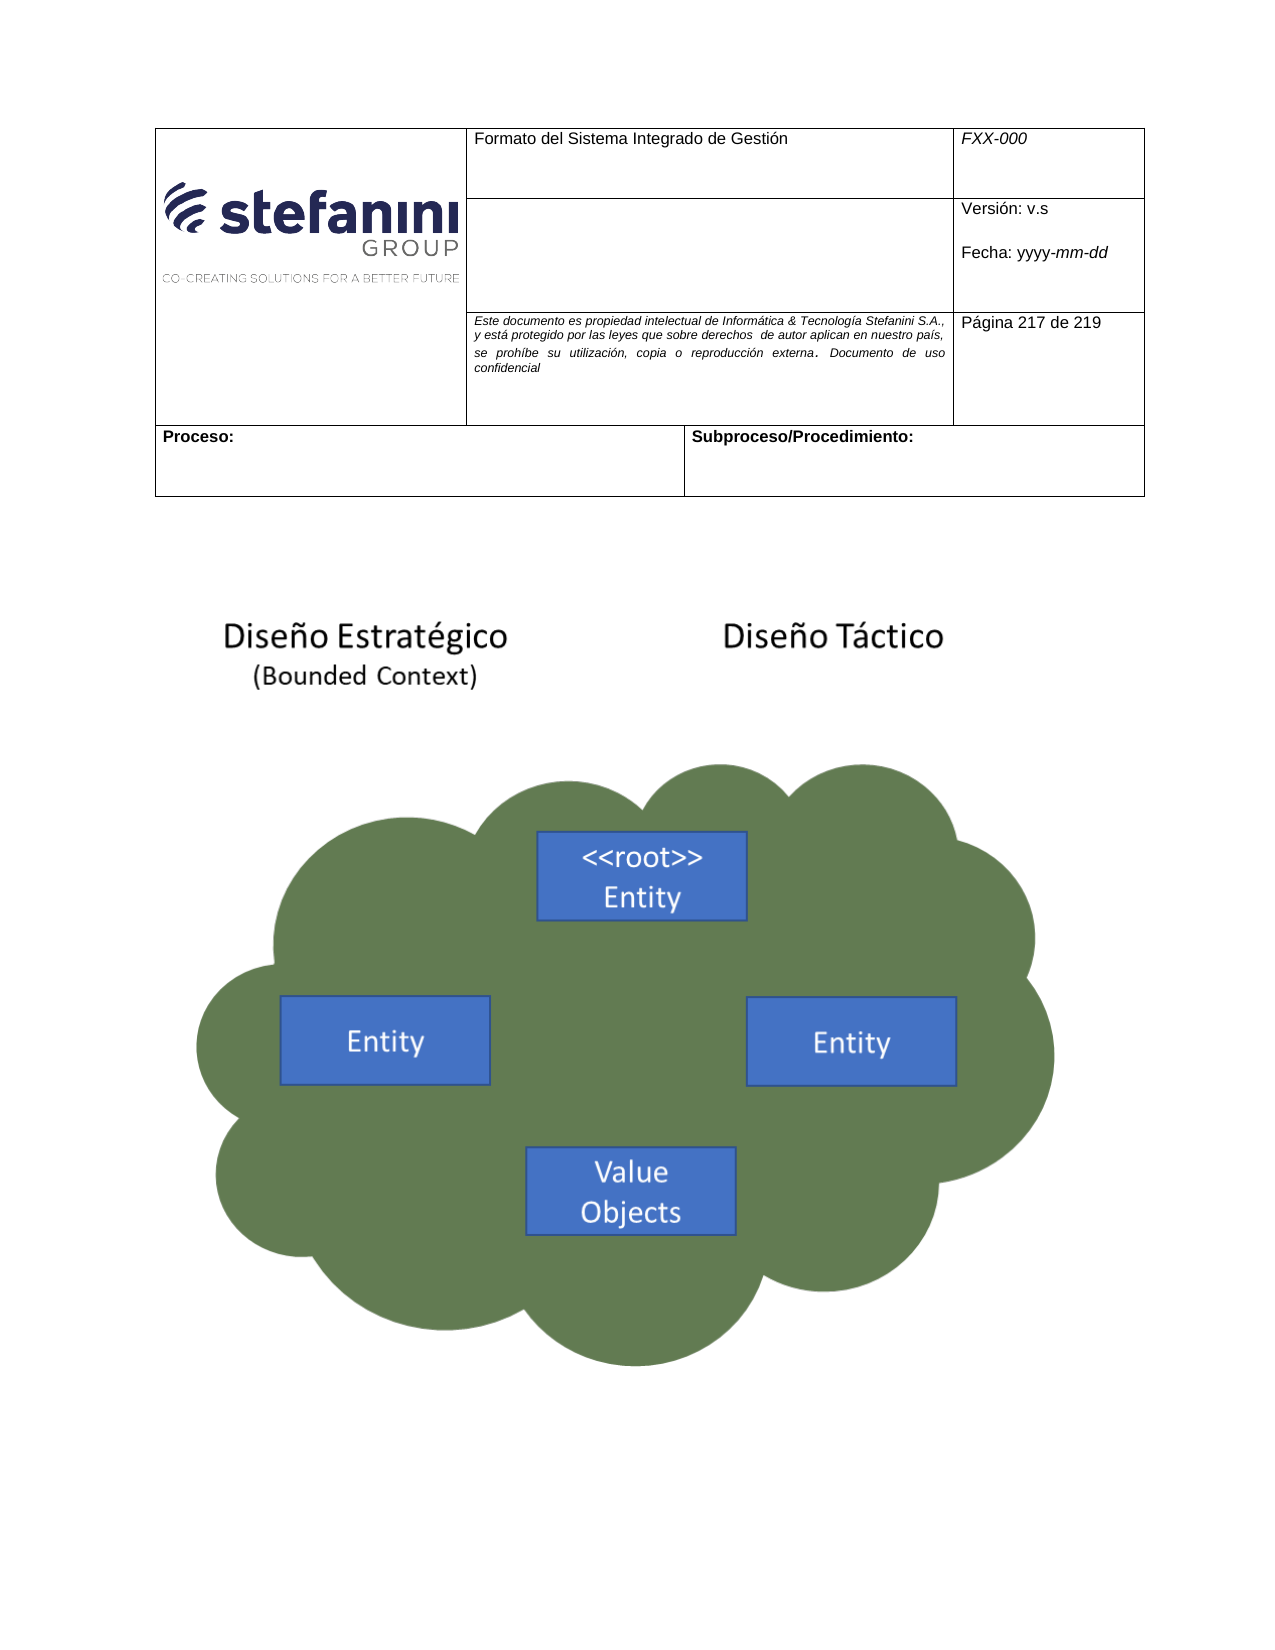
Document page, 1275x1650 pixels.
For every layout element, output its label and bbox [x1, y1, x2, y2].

picture [162, 182, 460, 286]
picture [196, 599, 1055, 1367]
